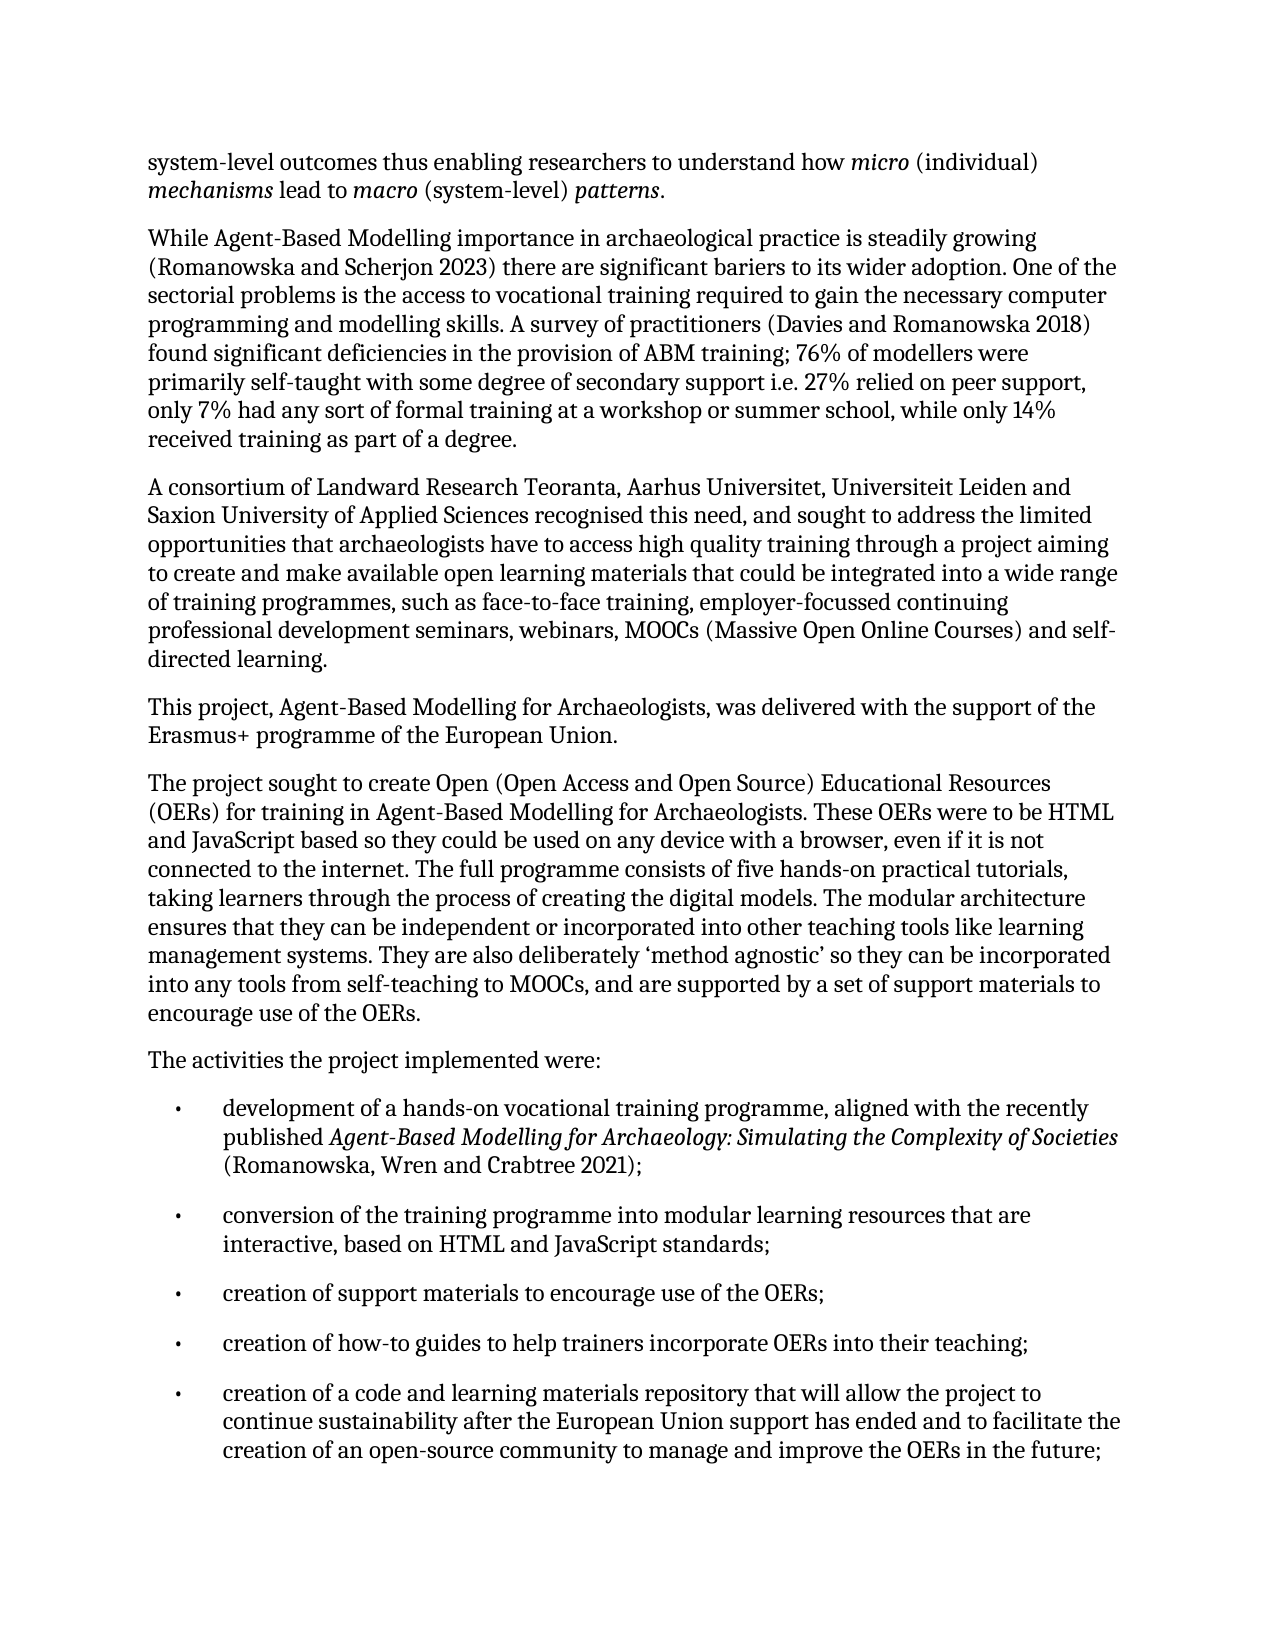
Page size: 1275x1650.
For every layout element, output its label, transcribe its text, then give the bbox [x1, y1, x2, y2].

list creation of how-to guides to help trainers incorporate OERs into their teaching; [173, 1329, 1127, 1358]
list conversion of the training programme into modular learning resources that are interactive, based on HTML and JavaScript standards; [173, 1201, 1127, 1258]
text While Agent-Based Modelling importance in archaeological practice is steadily growing (Romanowska and Scherjon 2023) there are significant bariers to its wider adoption. One of the sectorial problems is the access to vocational training required to gain the necessary computer programming and modelling skills. A survey of practitioners (Davies and Romanowska 2018) found significant deficiencies in the provision of ABM training; 76% of modellers were primarily self-taught with some degree of secondary support i.e. 27% relied on peer support, only 7% had any sort of formal training at a workshop or summer school, while only 14% received training as part of a degree. [148, 224, 1127, 454]
text The activities the project implemented were: [148, 1046, 1127, 1075]
text The project sought to create Open (Open Access and Open Source) Educational Resources (OERs) for training in Agent-Based Modelling for Archaeologists. These OERs were to be HTML and JavaScript based so they could be used on any device with a browser, even if it is not connected to the internet. The full programme consists of five hands-on practical tutorials, taking learners through the process of creating the digital models. The modular architecture ensures that they can be independent or incorporated into other teaching tools like learning management systems. They are also deliberately ‘method agnostic’ so they can be incorporated into any tools from self-teaching to MOOCs, and are supported by a set of support materials to encourage use of the OERs. [148, 769, 1127, 1028]
text A consortium of Landward Research Teoranta, Aarhus Universitet, Universiteit Leiden and Saxion University of Applied Sciences recognised this need, and sought to address the limited opportunities that archaeologists have to access high quality training through a project aiming to create and make available open learning materials that could be integrated into a wide range of training programmes, such as face-to-face training, employer-focussed continuing professional development seminars, webinars, MOOCs (Massive Open Online Courses) and self-directed learning. [148, 473, 1127, 674]
list creation of a code and learning materials repository that will allow the project to continue sustainability after the European Union support has ended and to facilitate the creation of an open-source community to manage and improve the OERs in the future; [173, 1378, 1127, 1465]
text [148, 148, 1127, 205]
list creation of support materials to encourage use of the OERs; [173, 1279, 1127, 1308]
list development of a hands-on vocational training programme, aligned with the recently published Agent-Based Modelling for Archaeology: Simulating the Complexity of Societies (Romanowska, Wren and Crabtree 2021); [173, 1094, 1127, 1180]
text This project, Agent-Based Modelling for Archaeologists, was delivered with the support of the Erasmus+ programme of the European Union. [148, 693, 1127, 750]
